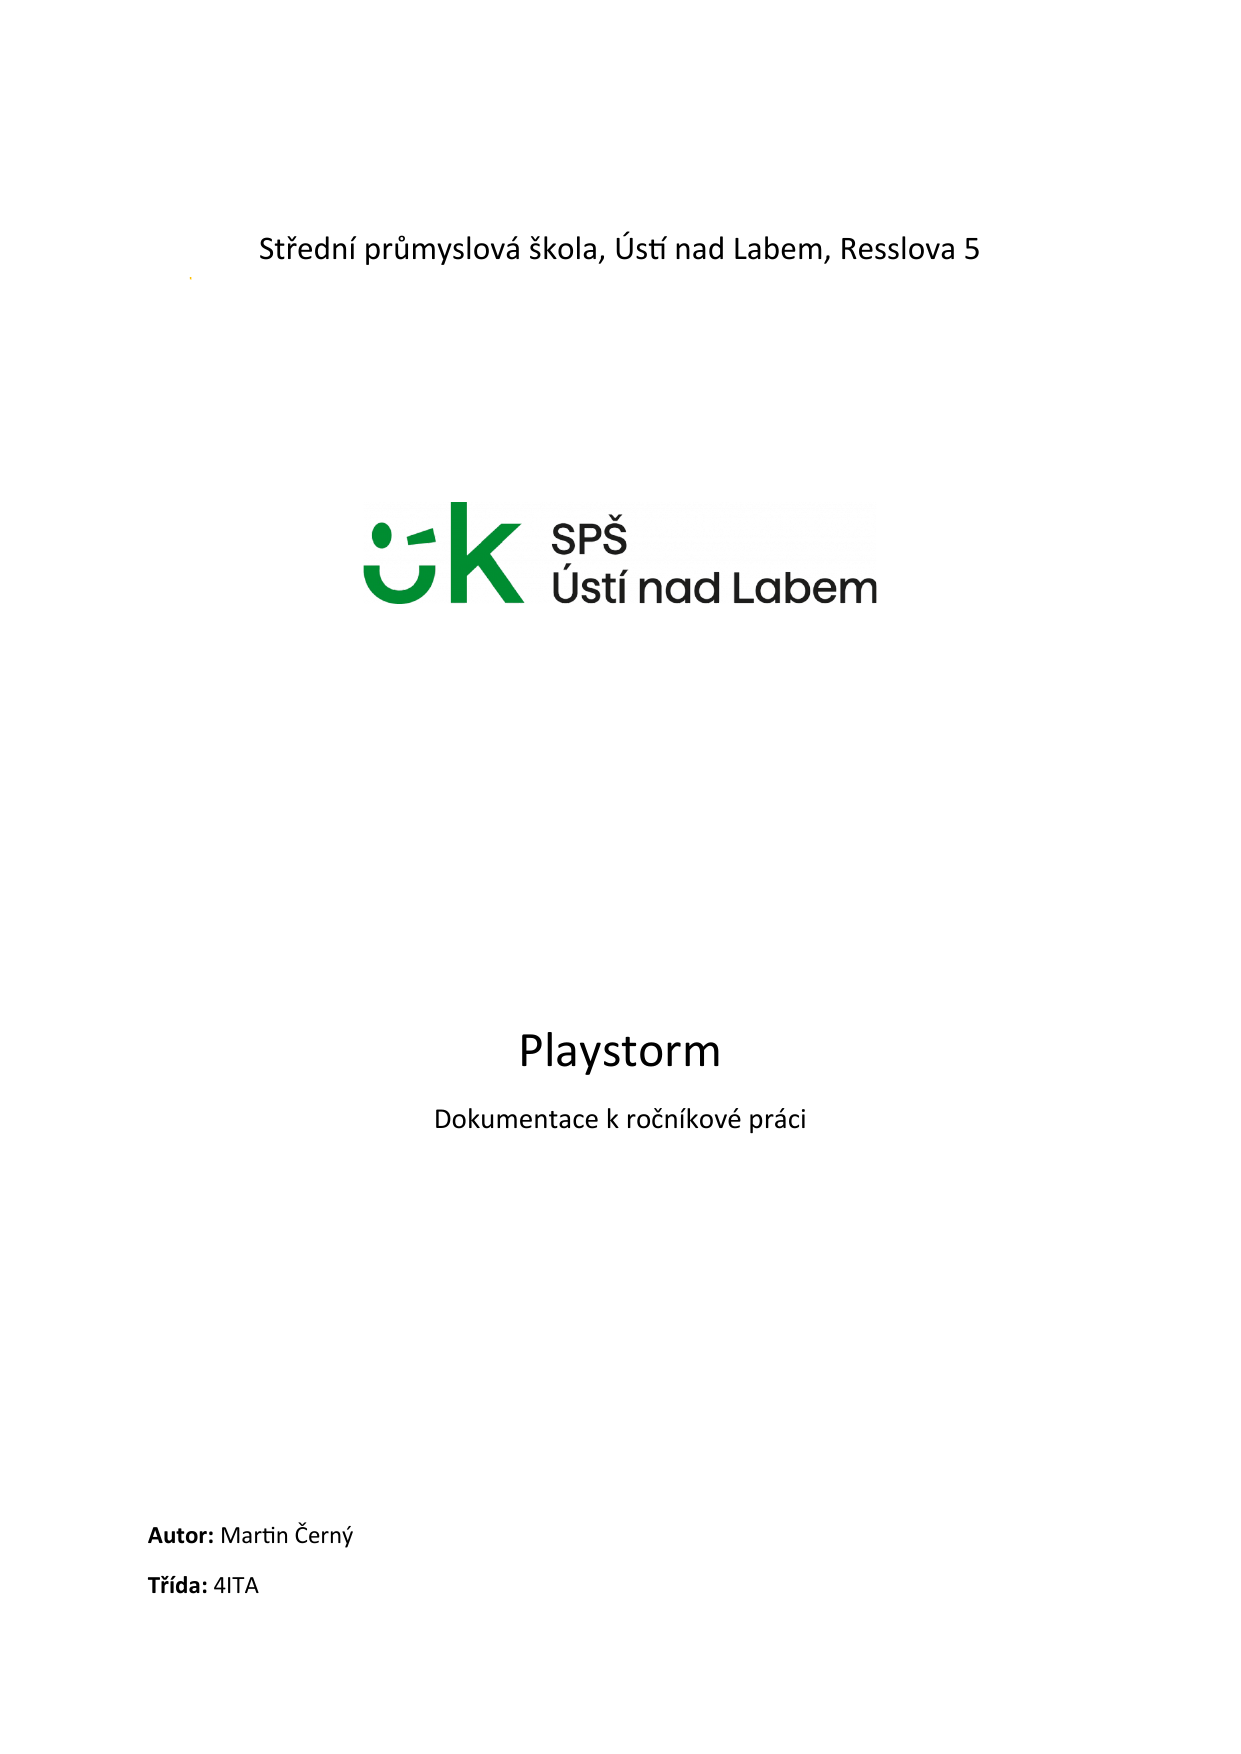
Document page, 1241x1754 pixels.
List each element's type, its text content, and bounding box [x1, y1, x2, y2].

text Střední průmyslová škola, Ústí nad Labem, Resslova 5 [148, 227, 1093, 267]
picture [363, 502, 877, 604]
text Playstorm [148, 1018, 1093, 1079]
text Autor: Martin Černý [148, 1519, 1093, 1550]
text Třída: 4ITA [148, 1569, 1093, 1599]
text Dokumentace k ročníkové práci [148, 1101, 1093, 1136]
